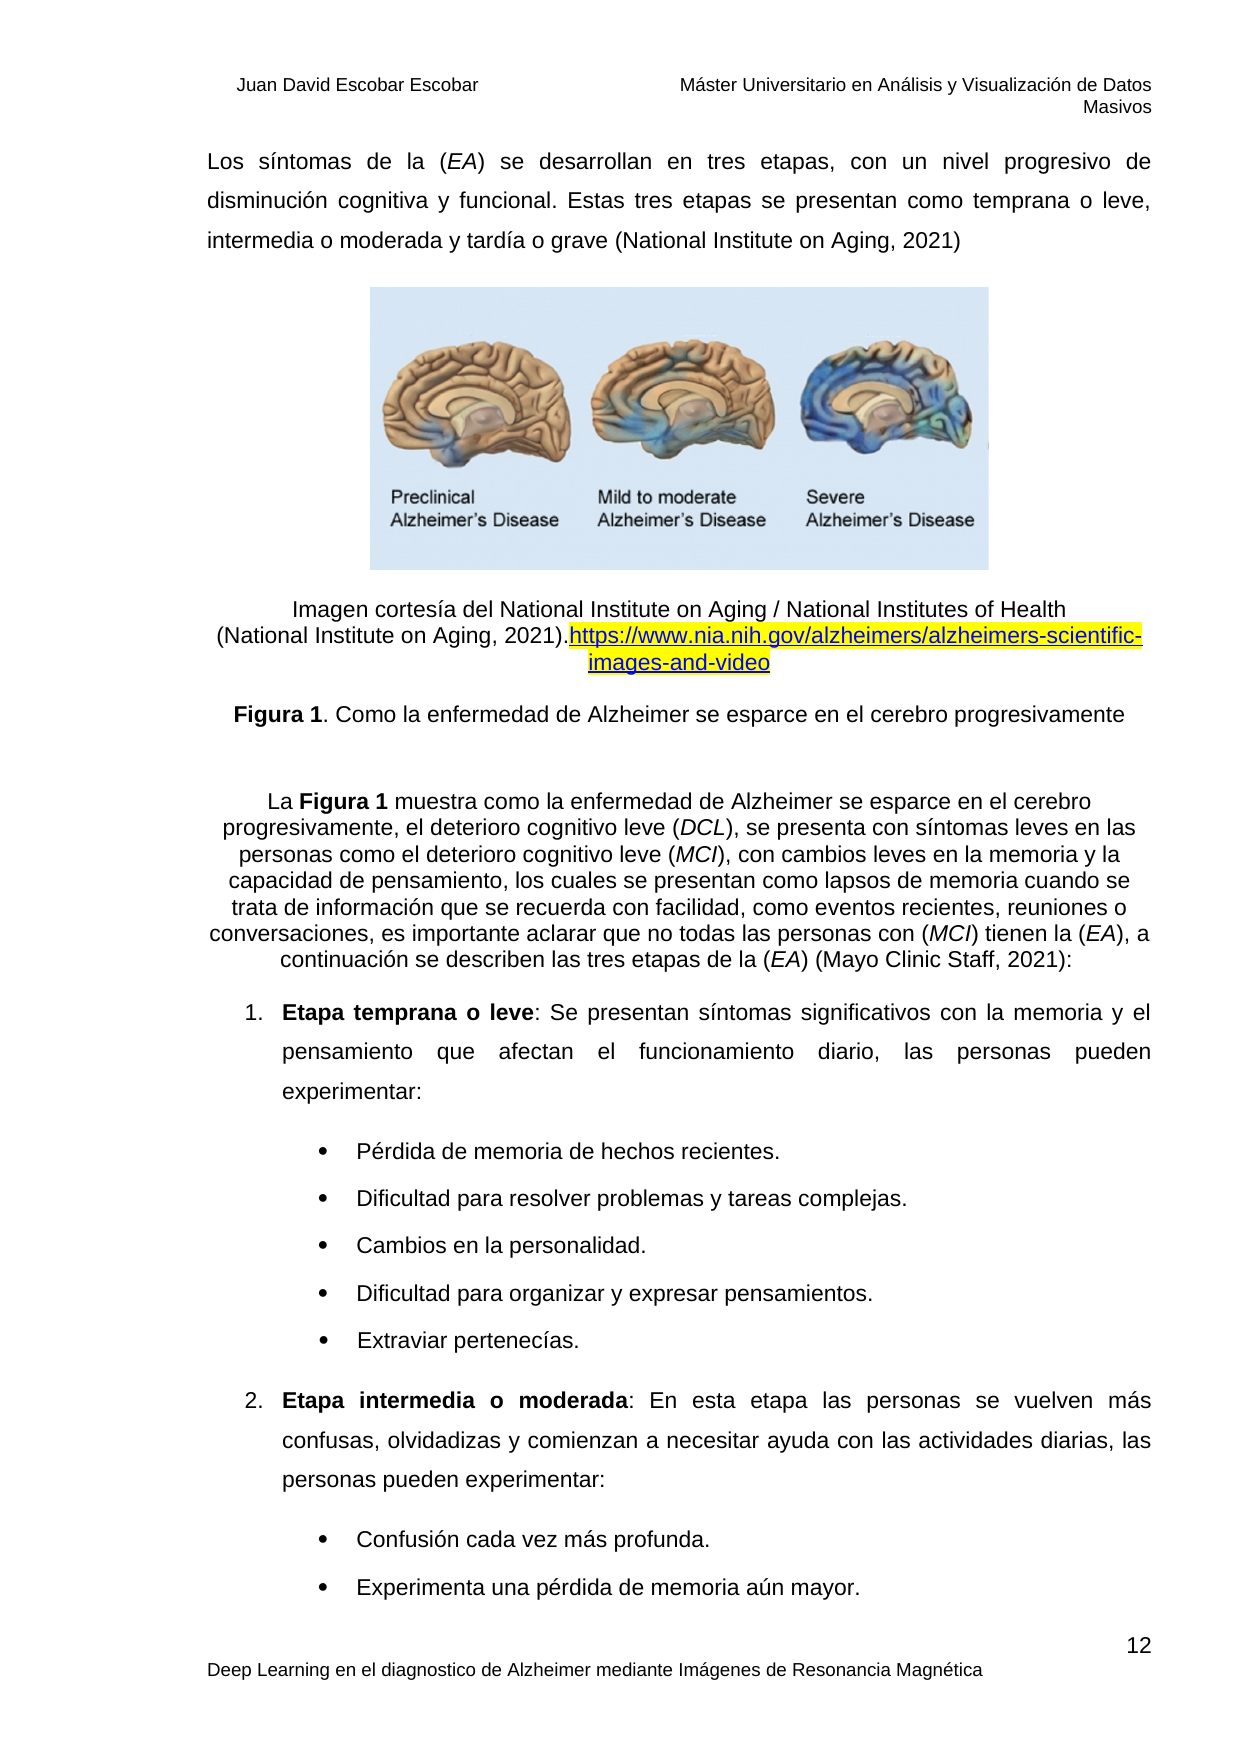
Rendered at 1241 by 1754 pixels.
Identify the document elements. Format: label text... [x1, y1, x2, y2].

picture [369, 287, 989, 570]
list Extraviar pertenecías. [319, 1327, 1152, 1353]
list Dificultad para organizar y expresar pensamientos. [319, 1280, 1152, 1306]
list Etapa temprana o leve: Se presentan síntomas significativos con la memoria y el pensamiento que afectan el funcionamiento diario, las personas pueden experimentar: [244, 999, 1152, 1104]
text Los síntomas de la (EA) se desarrollan en tres etapas, con un nivel progresivo de disminución cognitiva y funcional. Estas tres etapas se presentan como temprana o leve, intermedia o moderada y tardía o grave [207, 148, 1152, 253]
text .https://www.nia.nih.gov/alzheimers/alzheimers-scientific-images-and-video [207, 622, 588, 675]
text Figura 1. Como la enfermedad de Alzheimer se esparce en el cerebro progresivamente [207, 701, 1152, 728]
text .https://www.nia.nih.gov/alzheimers/alzheimers-scientific-images-and-video [770, 622, 1152, 675]
list Dificultad para resolver problemas y tareas complejas. [319, 1185, 1152, 1212]
list Pérdida de memoria de hechos recientes. [319, 1138, 1152, 1164]
list Experimenta una pérdida de memoria aún mayor. [319, 1574, 1152, 1600]
list Cambios en la personalidad. [319, 1232, 1152, 1259]
list Confusión cada vez más profunda. [319, 1526, 1152, 1553]
text La Figura 1 muestra como la enfermedad de Alzheimer se esparce en el cerebro progresivamente, el deterioro cognitivo leve (DCL), se presenta con síntomas leves en las personas como el deterioro cognitivo leve (MCI), con cambios leves en la memoria y la capacidad de pensamiento, los cuales se presentan como lapsos de memoria cuando se trata de información que se recuerda con facilidad, como eventos recientes, reuniones o conversaciones, es importante aclarar que no todas las personas con (MCI) tienen la (EA), a continuación se describen las tres etapas de la (EA) : [207, 788, 1152, 972]
text Imagen cortesía del National Institute on Aging / National Institutes of Health [207, 596, 1152, 622]
list Etapa intermedia o moderada: En esta etapa las personas se vuelven más confusas, olvidadizas y comienzan a necesitar ayuda con las actividades diarias, las personas pueden experimentar: [244, 1387, 1152, 1492]
